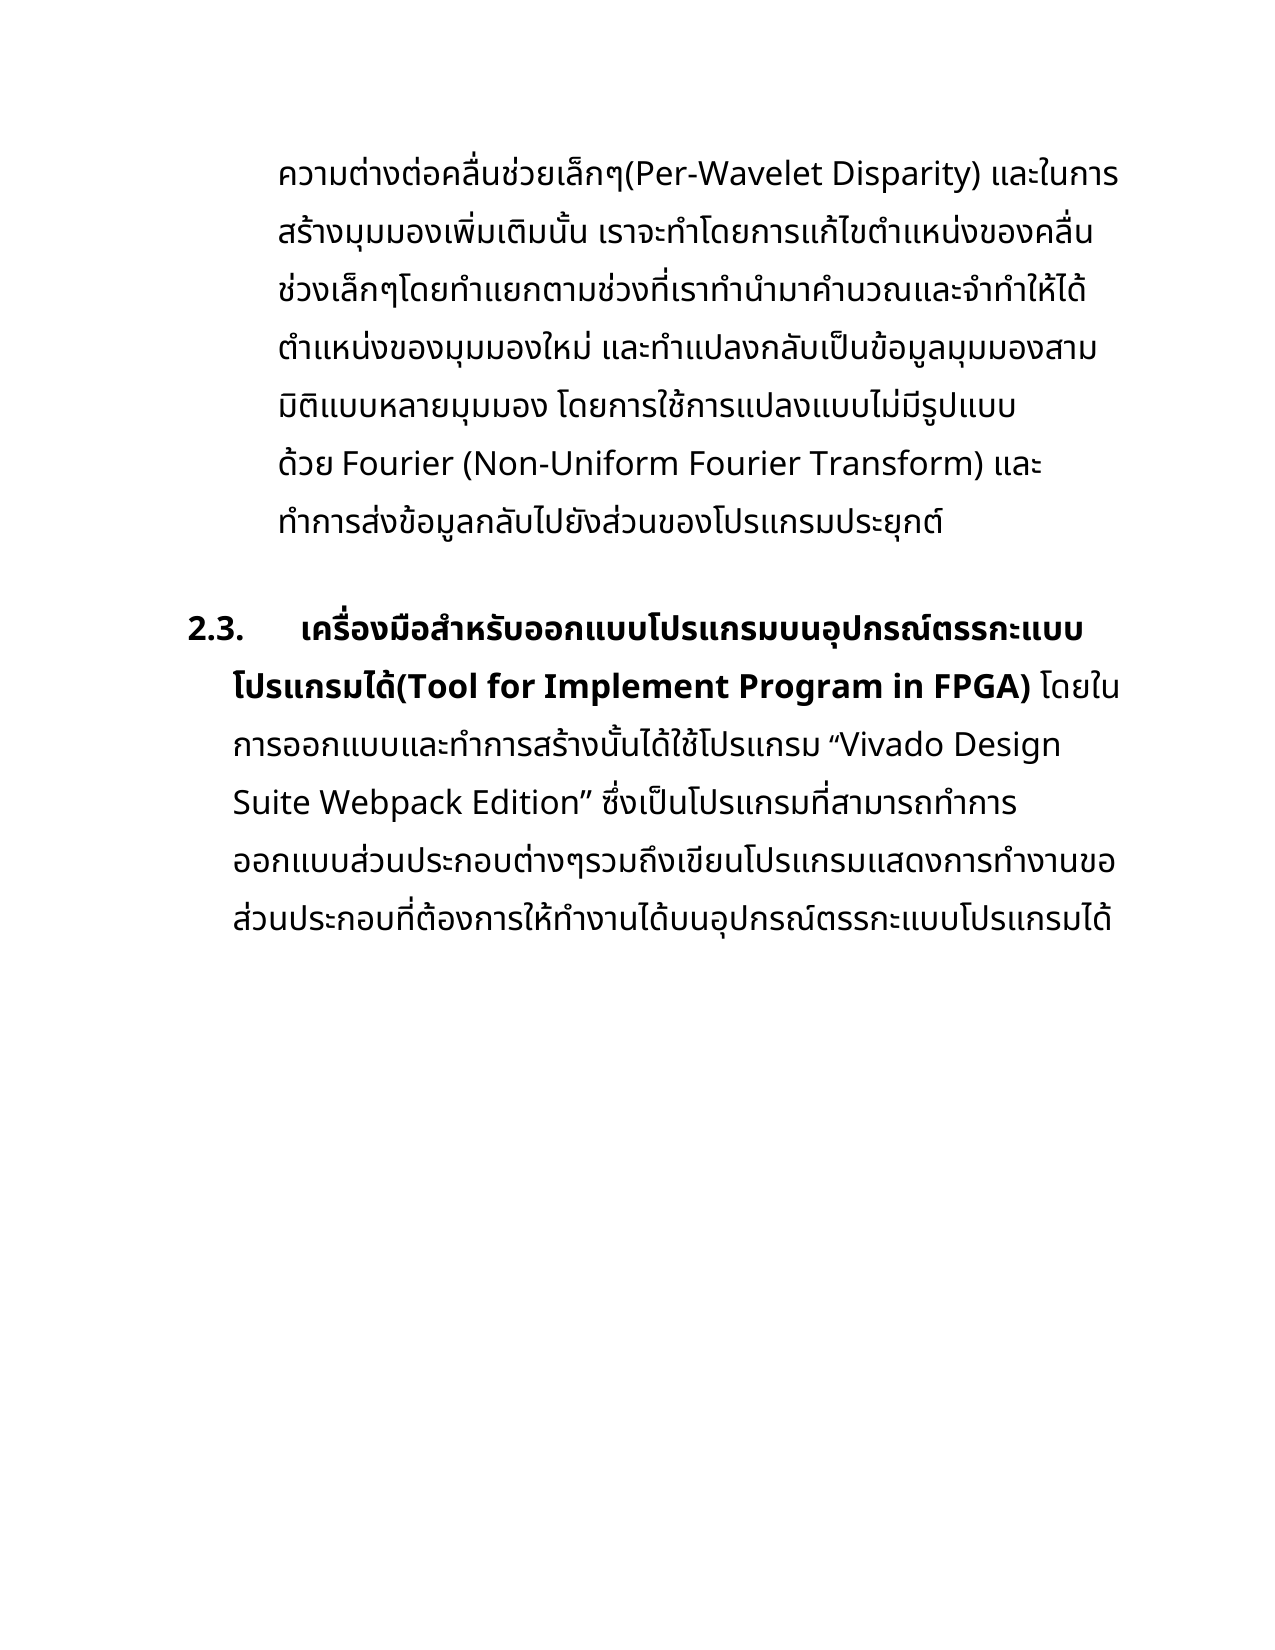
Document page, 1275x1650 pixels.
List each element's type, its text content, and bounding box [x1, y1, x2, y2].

list เครื่องมือสำหรับออกแบบโปรแกรมบนอุปกรณ์ตรรกะแบบโปรแกรมได้(Tool for Implement Program in FPGA) โดยในการออกแบบและทำการสร้างนั้นได้ใช้โปรแกรม “Vivado Design Suite Webpack Edition” ซึ่งเป็นโปรแกรมที่สามารถทำการออกแบบส่วนประกอบต่างๆรวมถึงเขียนโปรแกรมแสดงการทำงานขอส่วนประกอบที่ต้องการให้ทำงานได้บนอุปกรณ์ตรรกะแบบโปรแกรมได้ [187, 605, 1125, 946]
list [225, 150, 1125, 548]
